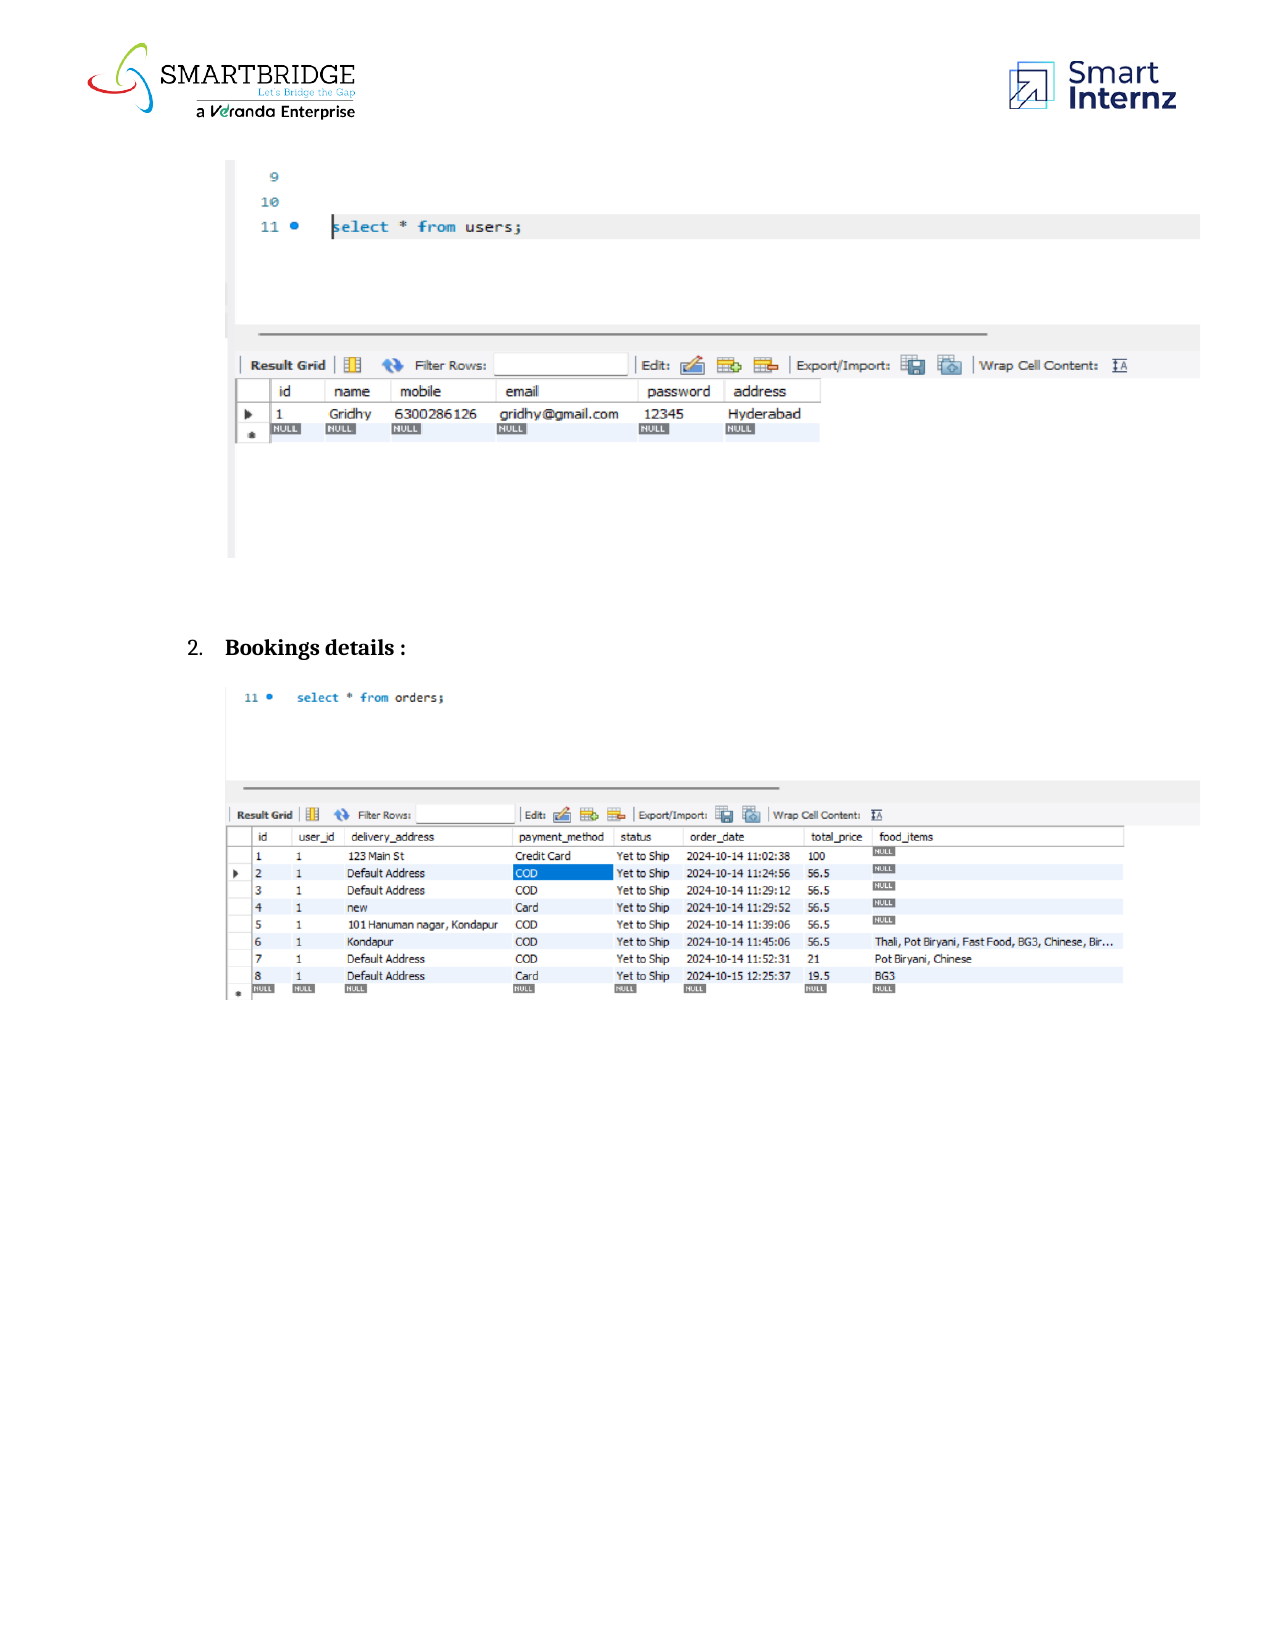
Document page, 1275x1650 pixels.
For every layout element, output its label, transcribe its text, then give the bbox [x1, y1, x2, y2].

picture [73, 20, 370, 142]
picture [225, 160, 1200, 558]
picture [1004, 61, 1181, 109]
picture [225, 687, 1200, 1000]
